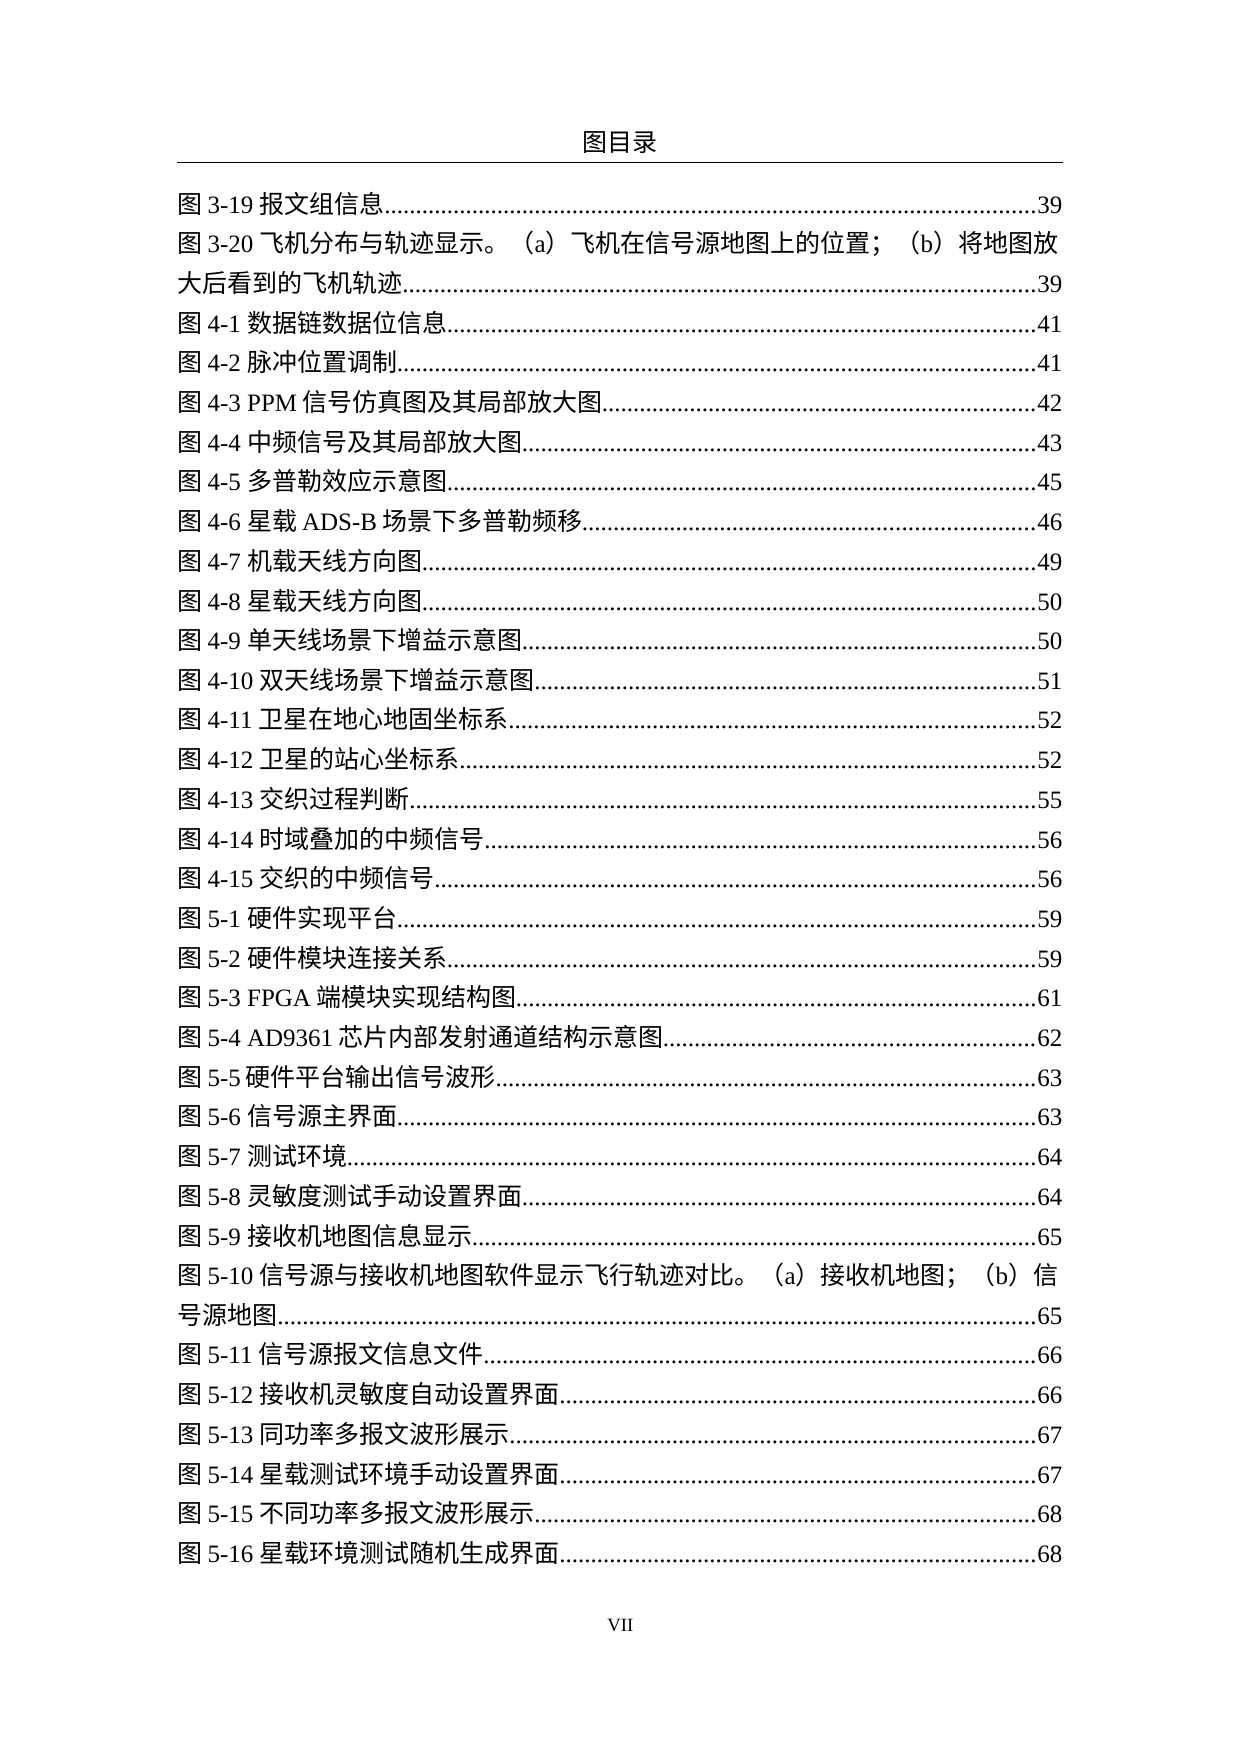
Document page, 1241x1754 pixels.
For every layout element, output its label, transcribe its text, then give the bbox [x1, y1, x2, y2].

text 图4-12 卫星的站心坐标系 52 [177, 738, 1063, 778]
text 图4-7 机载天线方向图 49 [177, 539, 1063, 579]
text 图4-13 交织过程判断 55 [177, 778, 1063, 817]
text 图5-6 信号源主界面 63 [177, 1095, 1063, 1135]
text 图4-15 交织的中频信号 56 [177, 857, 1063, 897]
text 图5-13 同功率多报文波形展示 67 [177, 1413, 1063, 1452]
text 图5-7 测试环境 64 [177, 1135, 1063, 1174]
text 图3-19 报文组信息 39 [177, 182, 1063, 222]
text 图4-9 单天线场景下增益示意图 50 [177, 619, 1063, 659]
text 图5-4 AD9361芯片内部发射通道结构示意图 62 [177, 1016, 1063, 1056]
text 图5-5硬件平台输出信号波形 63 [177, 1056, 1063, 1095]
text 图4-4 中频信号及其局部放大图 43 [177, 421, 1063, 460]
text 图4-6 星载ADS-B场景下多普勒频移 46 [177, 500, 1063, 539]
text 图5-2 硬件模块连接关系 59 [177, 936, 1063, 976]
text 图4-5 多普勒效应示意图 45 [177, 460, 1063, 500]
text 图4-11 卫星在地心地固坐标系 52 [177, 698, 1063, 738]
text 图5-14 星载测试环境手动设置界面 67 [177, 1452, 1063, 1492]
text 图5-11 信号源报文信息文件 66 [177, 1333, 1063, 1373]
text 图4-10 双天线场景下增益示意图 51 [177, 659, 1063, 698]
text 图4-8 星载天线方向图 50 [177, 579, 1063, 619]
text 图4-2 脉冲位置调制 41 [177, 341, 1063, 381]
text 图5-10 信号源与接收机地图软件显示飞行轨迹对比。（a）接收机地图；（b）信号源地图 65 [177, 1254, 1063, 1333]
text 图4-3 PPM信号仿真图及其局部放大图 42 [177, 381, 1063, 421]
text 图4-14 时域叠加的中频信号 56 [177, 817, 1063, 857]
text 图5-9 接收机地图信息显示 65 [177, 1214, 1063, 1254]
text 图3-20 飞机分布与轨迹显示。（a）飞机在信号源地图上的位置；（b）将地图放大后看到的飞机轨迹 39 [177, 222, 1063, 301]
text 图4-1 数据链数据位信息 41 [177, 301, 1063, 341]
text 图5-15 不同功率多报文波形展示 68 [177, 1492, 1063, 1532]
text 图5-1 硬件实现平台 59 [177, 897, 1063, 936]
text 图5-16 星载环境测试随机生成界面 68 [177, 1532, 1063, 1571]
text 图5-12 接收机灵敏度自动设置界面 66 [177, 1373, 1063, 1413]
text 图5-3 FPGA端模块实现结构图 61 [177, 976, 1063, 1016]
text 图5-8 灵敏度测试手动设置界面 64 [177, 1174, 1063, 1214]
